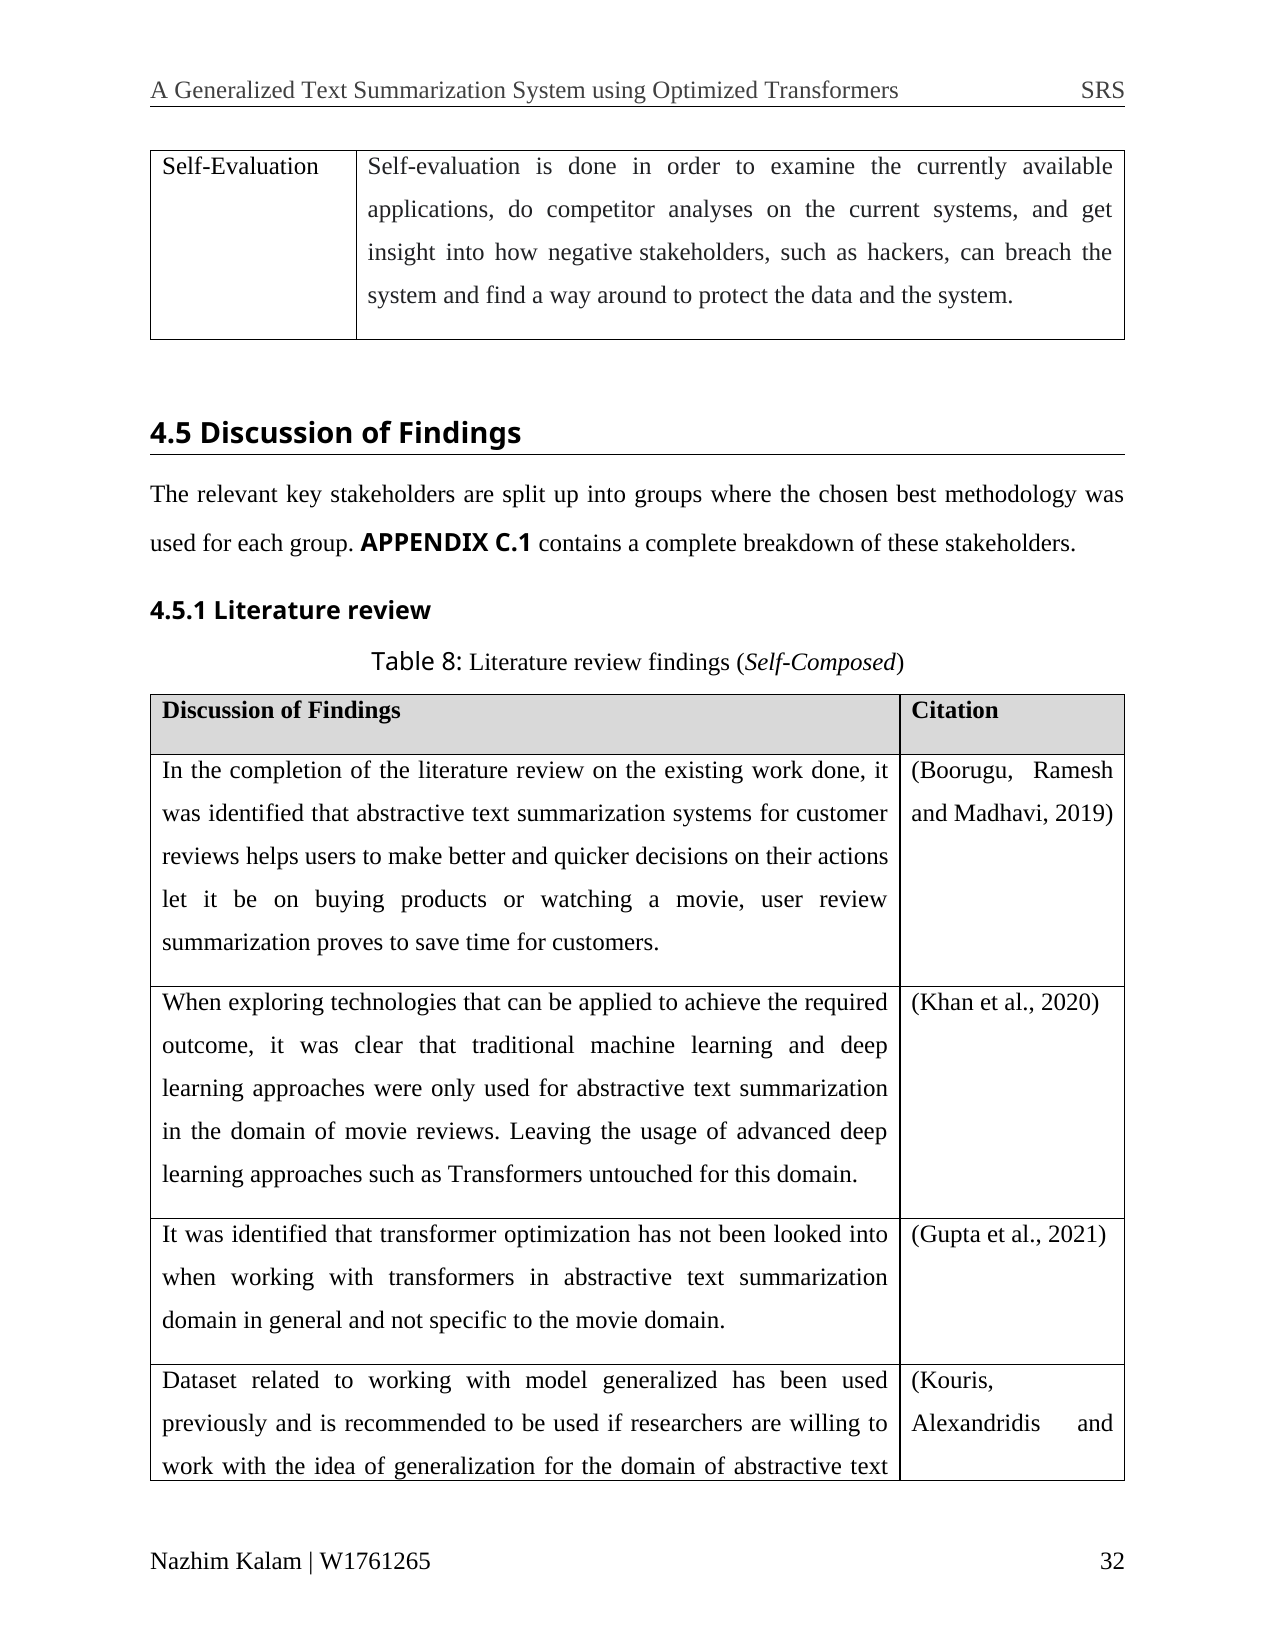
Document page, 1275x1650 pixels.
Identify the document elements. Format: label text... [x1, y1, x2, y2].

text The relevant key stakeholders are split up into groups where the chosen best methodology was used for each group. APPENDIX C.1 contains a complete breakdown of these stakeholders. [150, 479, 1125, 559]
table_header Discussion of Findings [151, 695, 899, 754]
subtitle 4.5 Discussion of Findings [150, 412, 1125, 454]
table_cell (Boorugu, Ramesh and Madhavi, 2019) [901, 755, 1124, 986]
table_cell Self-evaluation is done in order to examine the currently available applications, do competitor analyses on the current systems, and get insight into how negative stakeholders, such as hackers, can breach the system and find a way around to protect the data and the system. [357, 151, 1124, 339]
table_cell It was identified that transformer optimization has not been looked into when working with transformers in abstractive text summarization domain in general and not specific to the movie domain. [151, 1219, 899, 1364]
subtitle 4.5.1 Literature review [150, 593, 1125, 627]
table_cell When exploring technologies that can be applied to achieve the required outcome, it was clear that traditional machine learning and deep learning approaches were only used for abstractive text summarization in the domain of movie reviews. Leaving the usage of advanced deep learning approaches such as Transformers untouched for this domain. [151, 987, 899, 1218]
text Table 8: Literature review findings (Self-Composed) [150, 644, 1125, 678]
table_cell In the completion of the literature review on the existing work done, it was identified that abstractive text summarization systems for customer reviews helps users to make better and quicker decisions on their actions let it be on buying products or watching a movie, user review summarization proves to save time for customers. [151, 755, 899, 986]
table_cell (Khan et al., 2020) [901, 987, 1124, 1218]
table_cell Self-Evaluation [151, 151, 356, 339]
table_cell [151, 1365, 899, 1480]
table_cell (Gupta et al., 2021) [901, 1219, 1124, 1364]
table_header Citation [901, 695, 1124, 754]
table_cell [901, 1365, 1124, 1480]
